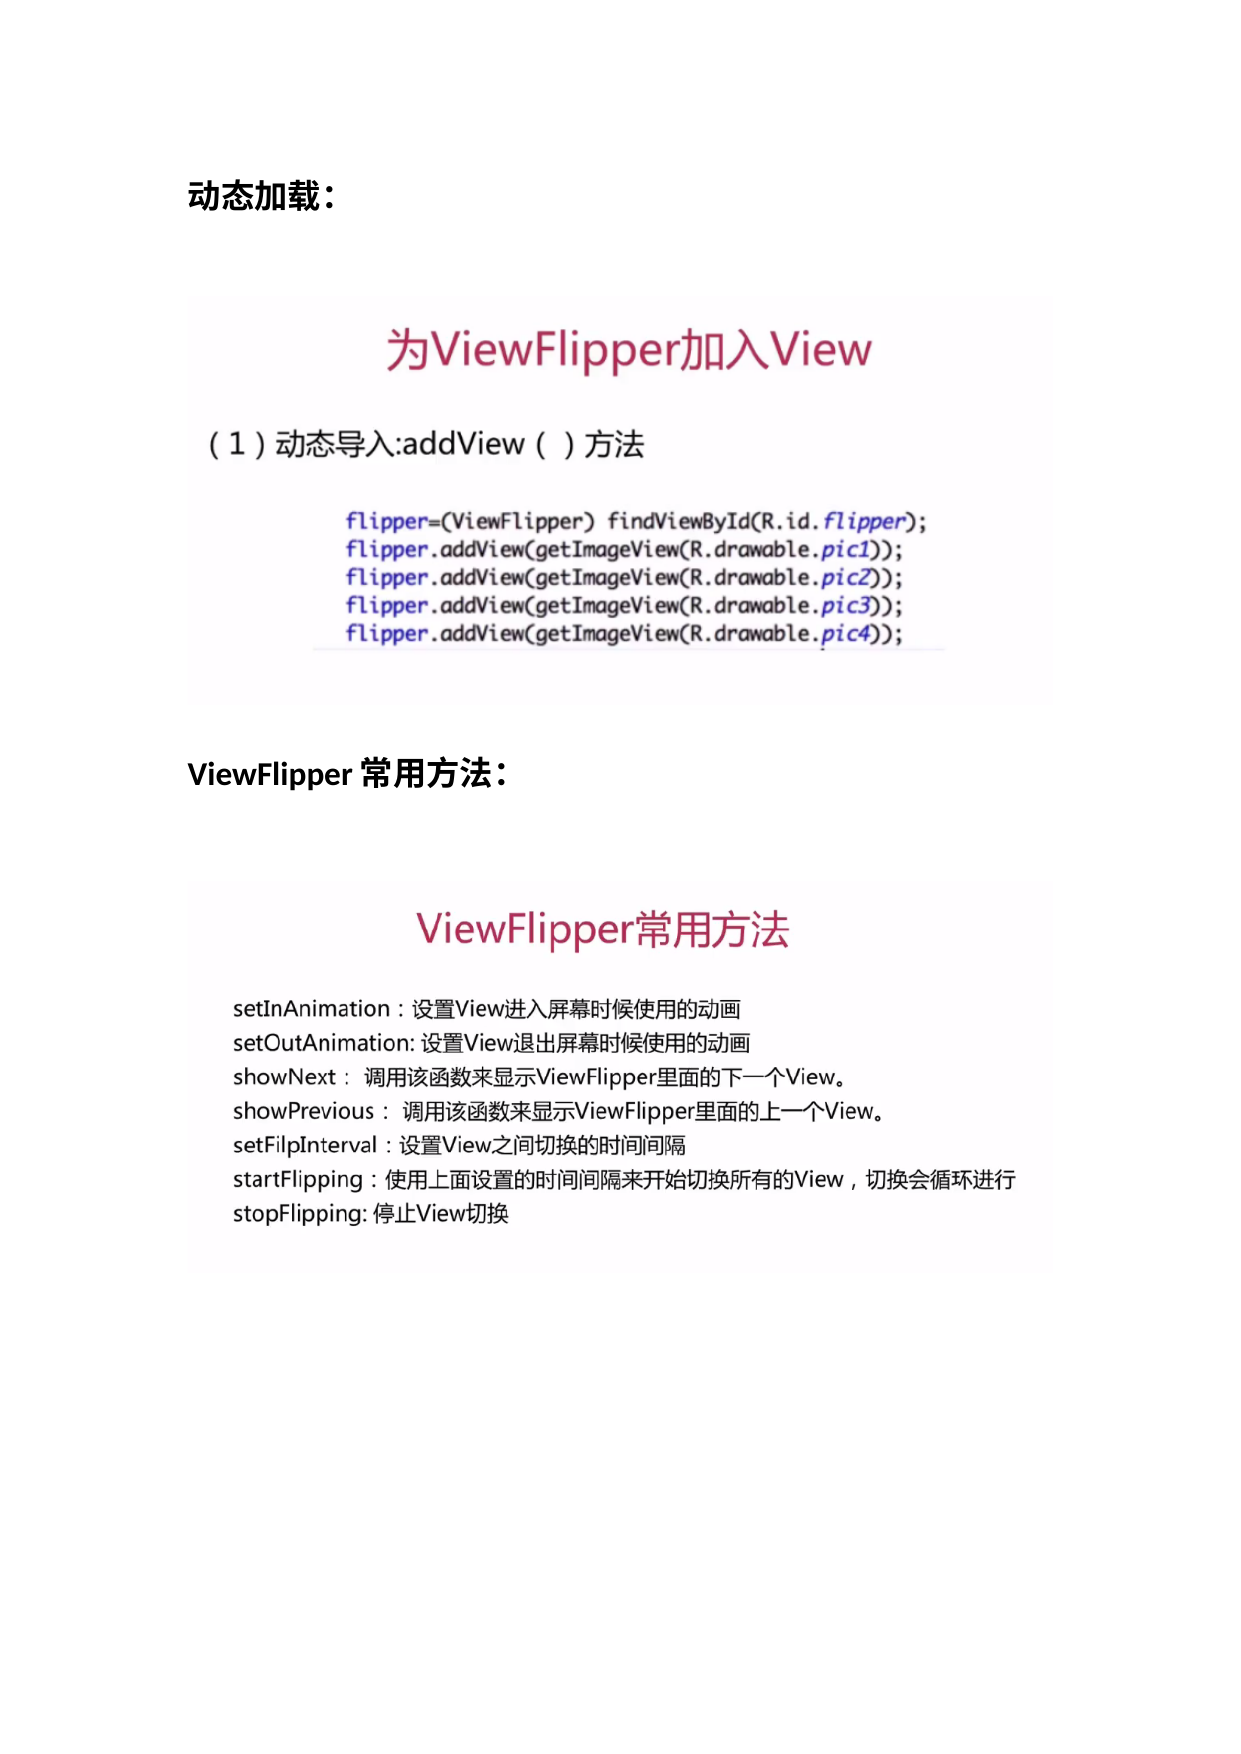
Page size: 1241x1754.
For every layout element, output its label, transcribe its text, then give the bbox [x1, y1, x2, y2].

subtitle ViewFlipper常用方法： [187, 739, 1053, 804]
picture [187, 296, 1053, 705]
picture [187, 881, 1053, 1273]
subtitle 动态加载： [187, 162, 1053, 227]
